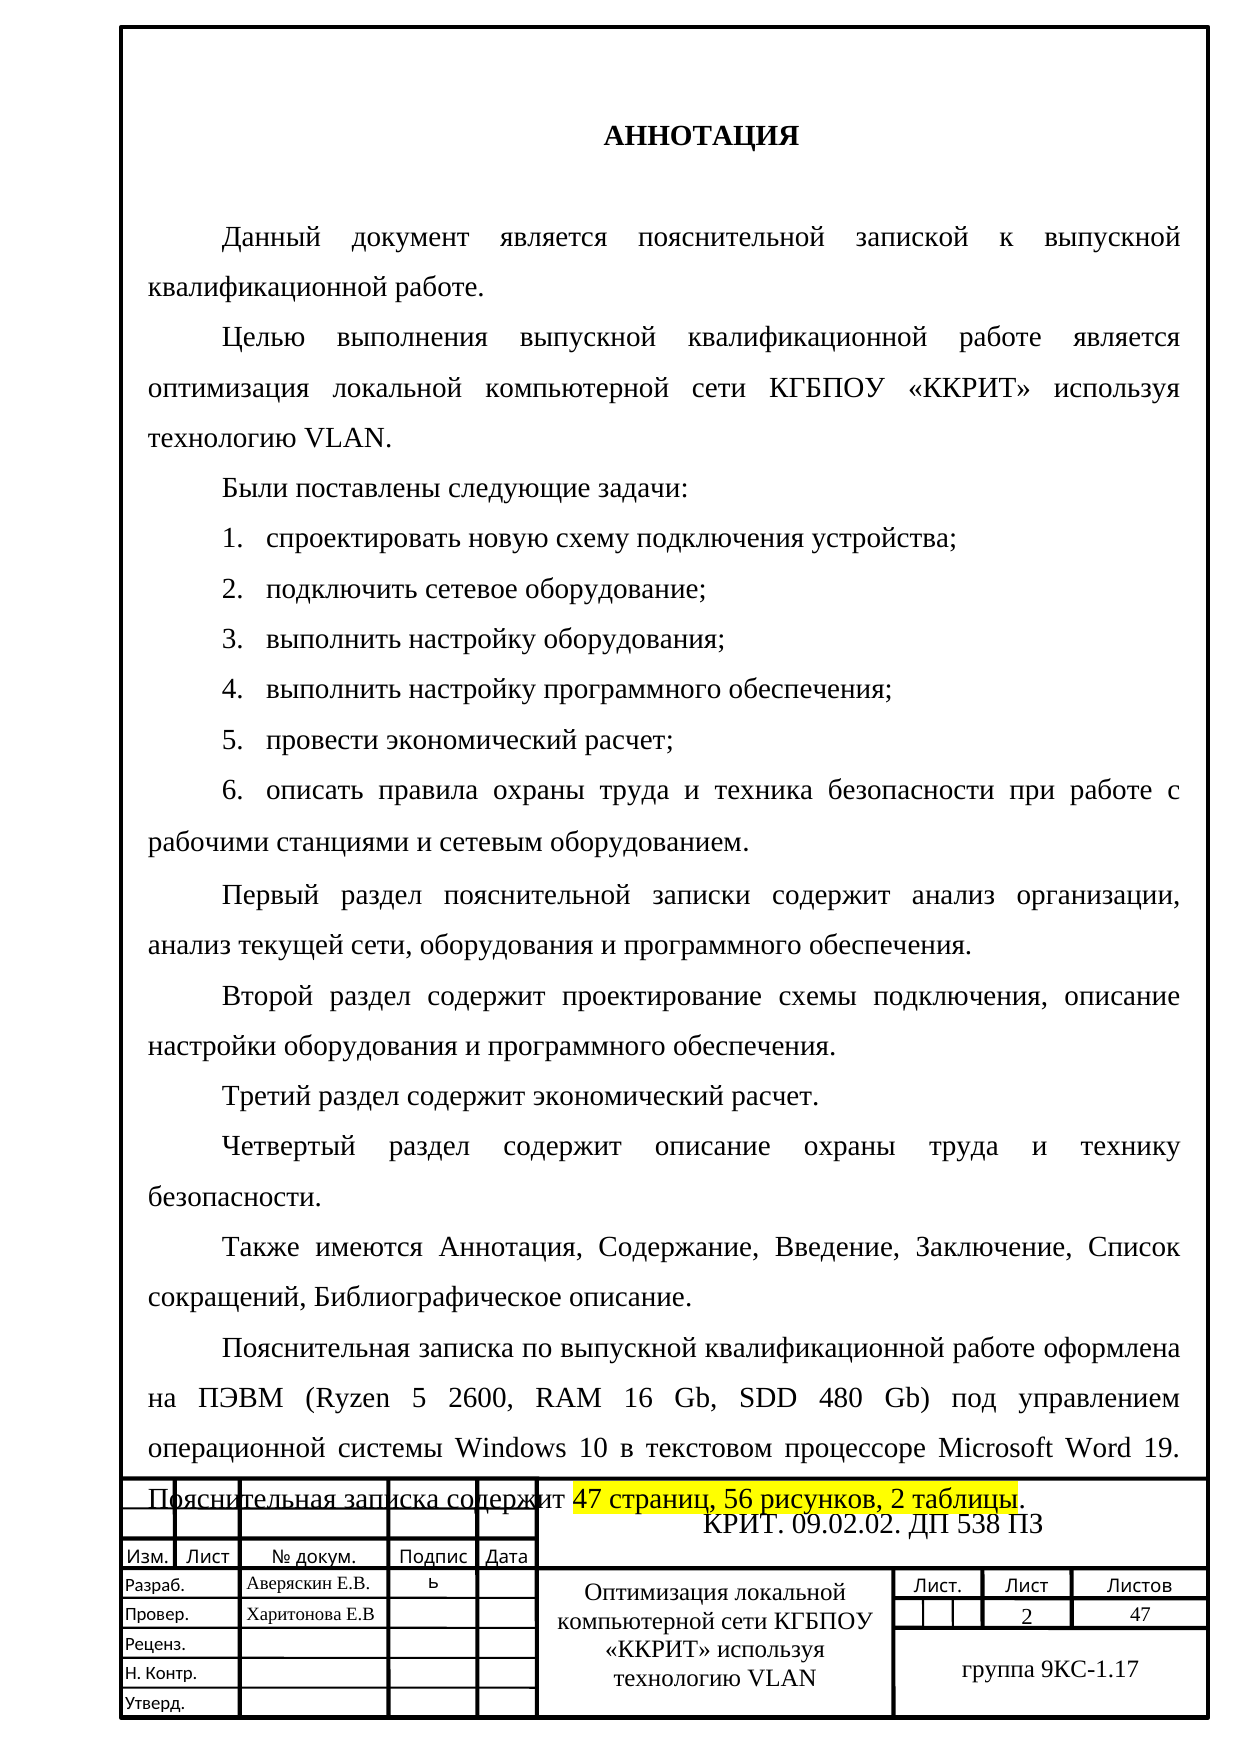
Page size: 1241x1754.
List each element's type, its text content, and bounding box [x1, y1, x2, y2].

text АННОТАЦИЯ [177, 118, 1152, 152]
text Также имеются Аннотация, Содержание, Введение, Заключение, Список сокращений, Библиографическое описание. [148, 1229, 1181, 1313]
text Были поставлены следующие задачи: [148, 470, 1181, 504]
text Целью выполнения выпускной квалификационной работе является оптимизация локальной компьютерной сети КГБПОУ «ККРИТ» используя технологию VLAN. [148, 319, 1181, 453]
list выполнить настройку программного обеспечения; [148, 672, 1181, 705]
list спроектировать новую схему подключения устройства; [148, 521, 1181, 554]
list подключить сетевое оборудование; [148, 571, 1181, 604]
text Четвертый раздел содержит описание охраны труда и технику безопасности. [148, 1128, 1181, 1212]
list описать правила охраны труда и техника безопасности при работе с рабочими станциями и сетевым оборудованием. [148, 772, 1181, 859]
list провести экономический расчет; [148, 722, 1181, 755]
list выполнить настройку оборудования; [148, 621, 1181, 655]
text Первый раздел пояснительной записки содержит анализ организации, анализ текущей сети, оборудования и программного обеспечения. [148, 877, 1181, 961]
text Третий раздел содержит экономический расчет. [148, 1078, 1181, 1112]
text Второй раздел содержит проектирование схемы подключения, описание настройки оборудования и программного обеспечения. [148, 978, 1181, 1061]
text Данный документ является пояснительной запиской к выпускной квалификационной работе. [148, 219, 1181, 303]
text Пояснительная записка по выпускной квалификационной работе оформлена на ПЭВМ (Ryzen 5 2600, RAM 16 Gb, SDD 480 Gb) под управлением операционной системы Windows 10 в текстовом процессоре Microsoft Word 19. Пояснительная записка содержит 47 страниц, 56 рисунков, 2 таблицы. [148, 1330, 1181, 1514]
